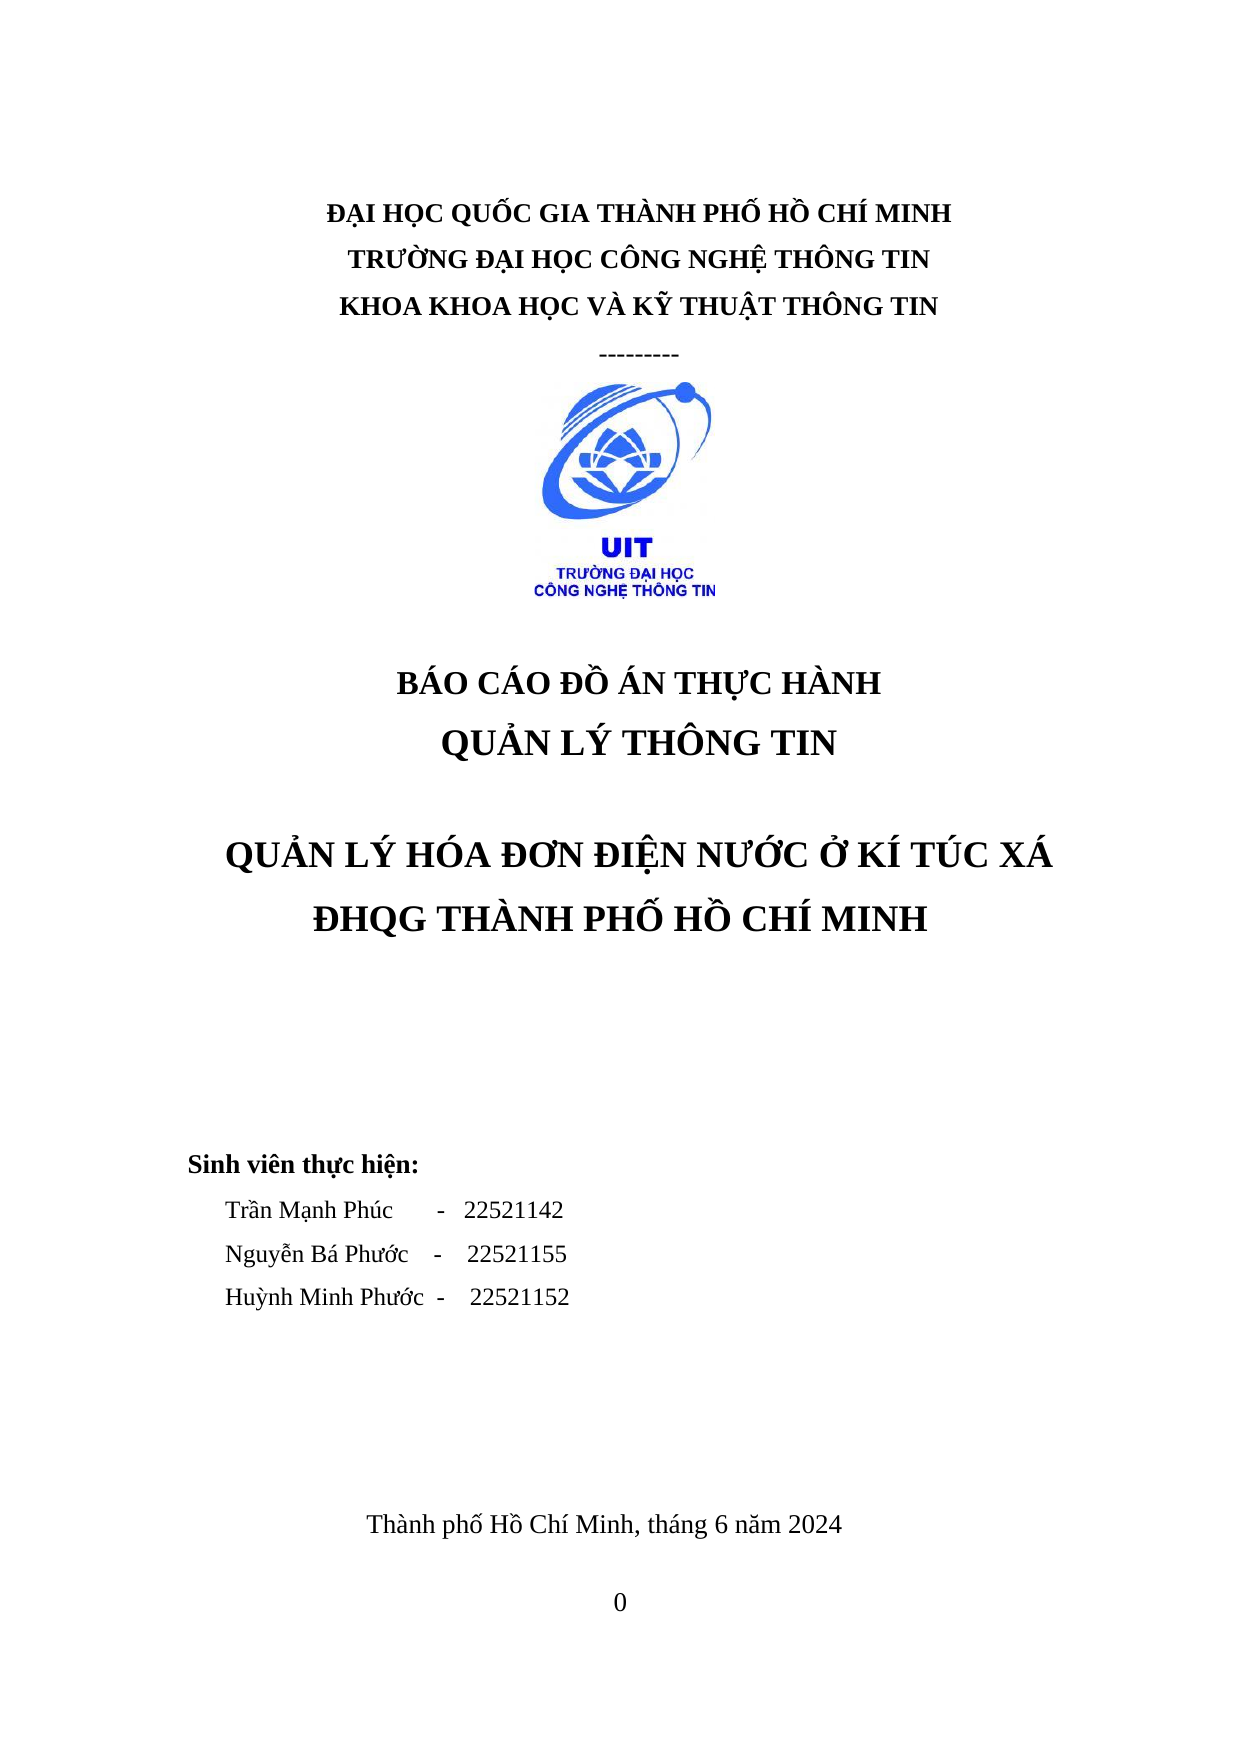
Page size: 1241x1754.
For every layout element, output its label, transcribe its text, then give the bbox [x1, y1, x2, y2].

text ĐẠI HỌC QUỐC GIA THÀNH PHỐ HỒ CHÍ MINH [150, 197, 1090, 228]
text Nguyễn Bá Phước - 22521155 [150, 1239, 1090, 1268]
text QUẢN LÝ HÓA ĐƠN ĐIỆN NƯỚC Ở KÍ TÚC XÁ ĐHQG THÀNH PHỐ HỒ CHÍ MINH [150, 832, 1090, 940]
text Sinh viên thực hiện: [150, 1148, 1090, 1179]
text BÁO CÁO ĐỒ ÁN THỰC HÀNH [150, 663, 1090, 702]
text Trần Mạnh Phúc - 22521142 [150, 1195, 1090, 1224]
picture [534, 382, 715, 599]
text KHOA KHOA HỌC VÀ KỸ THUẬT THÔNG TIN [150, 290, 1090, 321]
text Thành phố Hồ Chí Minh, tháng 6 năm 2024 [150, 1508, 1090, 1540]
text TRƯỜNG ĐẠI HỌC CÔNG NGHỆ THÔNG TIN [150, 243, 1090, 274]
text --------- [150, 337, 1090, 368]
text Huỳnh Minh Phước - 22521152 [150, 1282, 1090, 1311]
text QUẢN LÝ THÔNG TIN [150, 721, 1090, 764]
